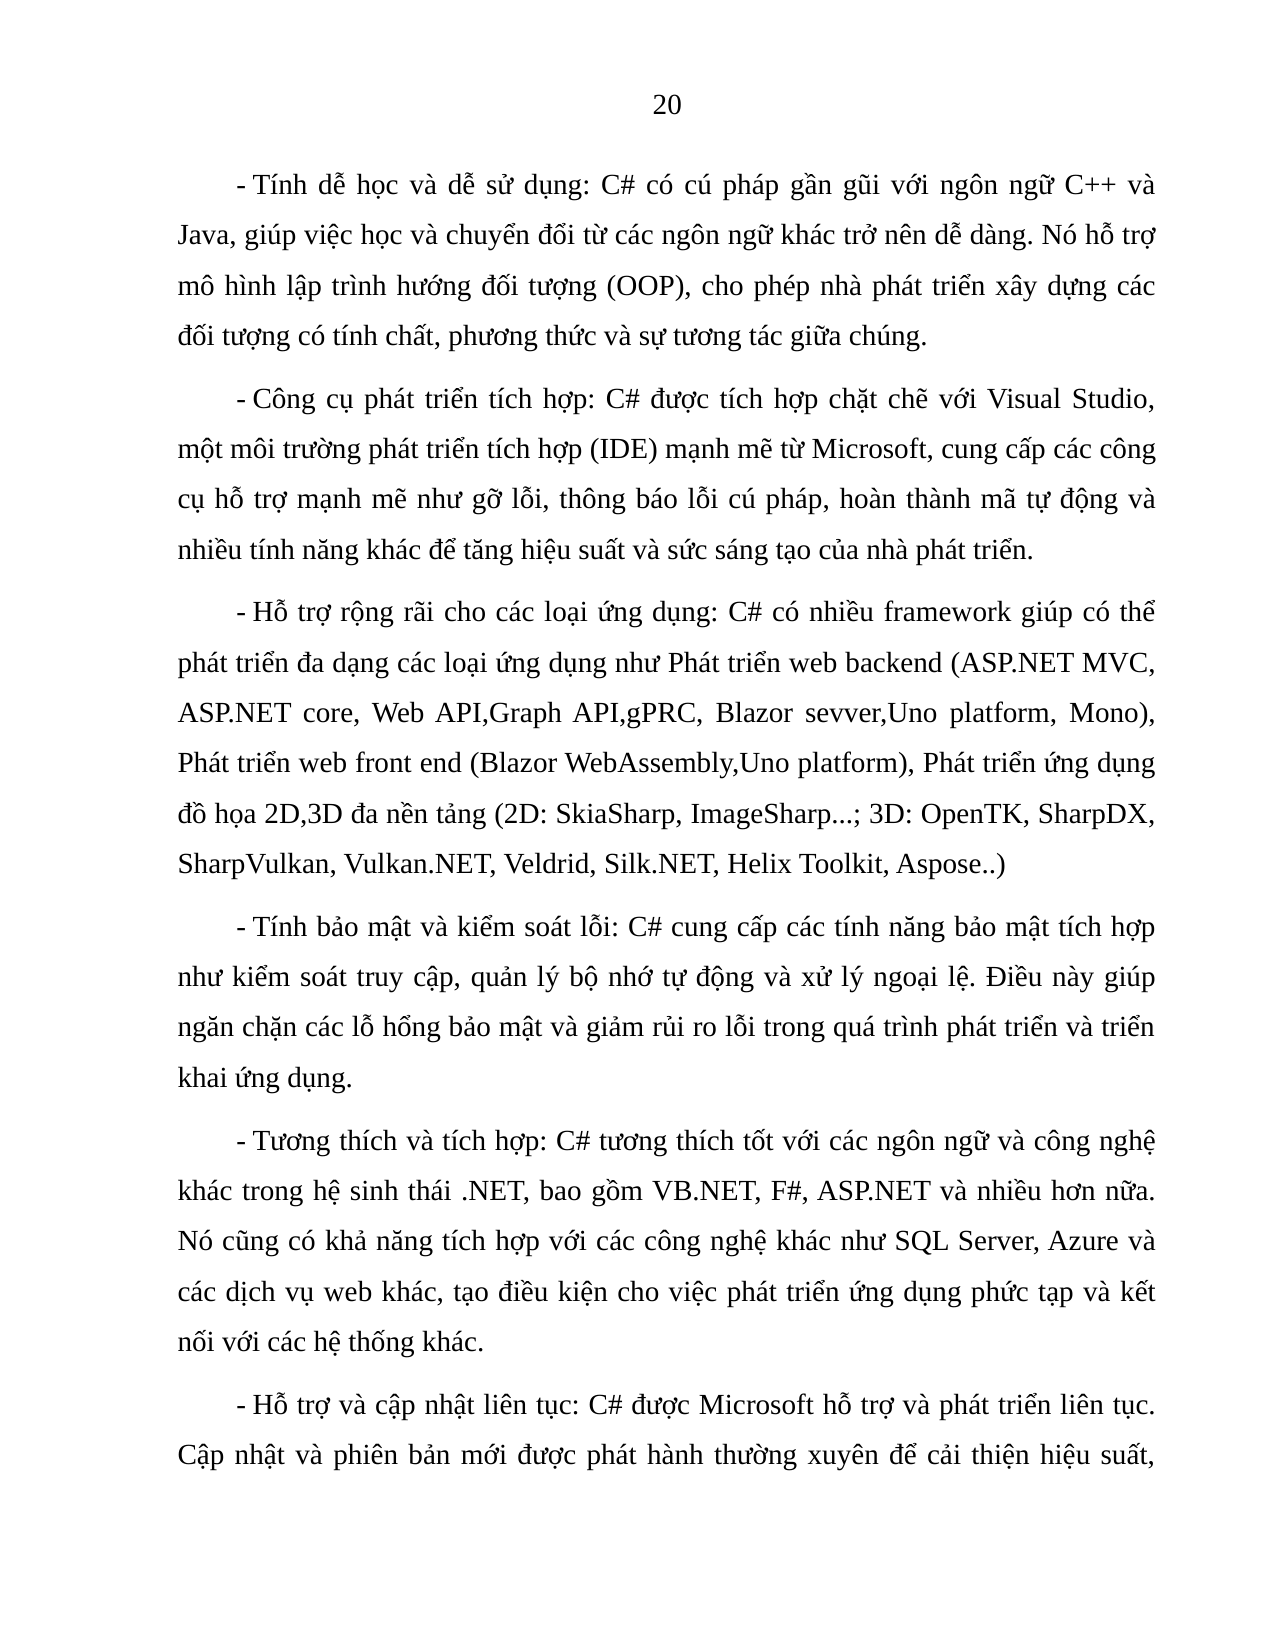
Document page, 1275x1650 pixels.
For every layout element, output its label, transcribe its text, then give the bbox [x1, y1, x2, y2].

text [177, 1387, 1157, 1471]
text - Hỗ trợ rộng rãi cho các loại ứng dụng: C# có nhiều framework giúp có thể phát triển đa dạng các loại ứng dụng như Phát triển web backend (ASP.NET MVC, ASP.NET core, Web API,Graph API,gPRC, Blazor sevver,Uno platform, Mono), Phát triển web front end (Blazor WebAssembly,Uno platform), Phát triển ứng dụng đồ họa 2D,3D đa nền tảng (2D: SkiaSharp, ImageSharp...; 3D: OpenTK, SharpDX, SharpVulkan, Vulkan.NET, Veldrid, Silk.NET, Helix Toolkit, Aspose..) [177, 594, 1157, 880]
text - Tương thích và tích hợp: C# tương thích tốt với các ngôn ngữ và công nghệ khác trong hệ sinh thái .NET, bao gồm VB.NET, F#, ASP.NET và nhiều hơn nữa. Nó cũng có khả năng tích hợp với các công nghệ khác như SQL Server, Azure và các dịch vụ web khác, tạo điều kiện cho việc phát triển ứng dụng phức tạp và kết nối với các hệ thống khác. [177, 1123, 1157, 1357]
text - Tính dễ học và dễ sử dụng: C# có cú pháp gần gũi với ngôn ngữ C++ và Java, giúp việc học và chuyển đổi từ các ngôn ngữ khác trở nên dễ dàng. Nó hỗ trợ mô hình lập trình hướng đối tượng (OOP), cho phép nhà phát triển xây dựng các đối tượng có tính chất, phương thức và sự tương tác giữa chúng. [177, 167, 1157, 352]
text - Tính bảo mật và kiểm soát lỗi: C# cung cấp các tính năng bảo mật tích hợp như kiểm soát truy cập, quản lý bộ nhớ tự động và xử lý ngoại lệ. Điều này giúp ngăn chặn các lỗ hổng bảo mật và giảm rủi ro lỗi trong quá trình phát triển và triển khai ứng dụng. [177, 909, 1157, 1093]
text - Công cụ phát triển tích hợp: C# được tích hợp chặt chẽ với Visual Studio, một môi trường phát triển tích hợp (IDE) mạnh mẽ từ Microsoft, cung cấp các công cụ hỗ trợ mạnh mẽ như gỡ lỗi, thông báo lỗi cú pháp, hoàn thành mã tự động và nhiều tính năng khác để tăng hiệu suất và sức sáng tạo của nhà phát triển. [177, 381, 1157, 565]
